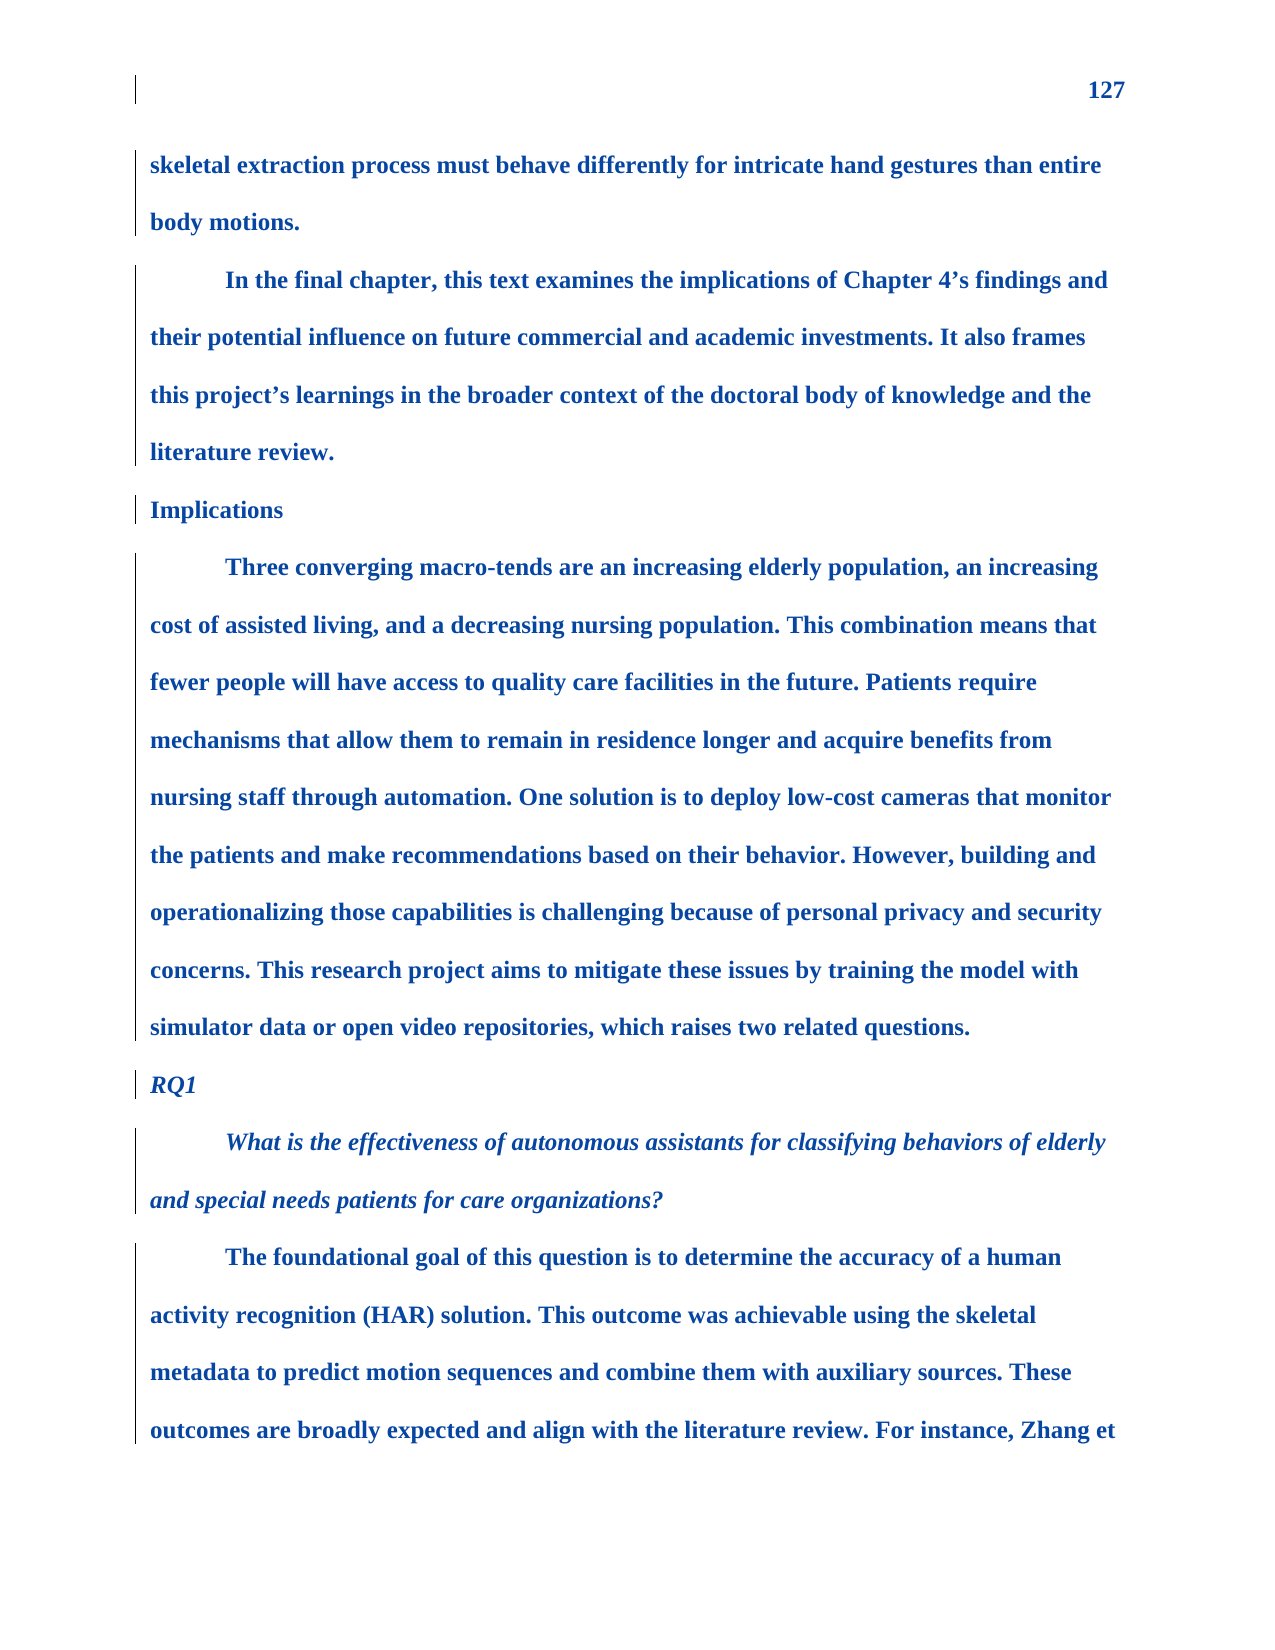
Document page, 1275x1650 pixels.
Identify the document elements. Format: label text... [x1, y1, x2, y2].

text Three converging macro-tends are an increasing elderly population, an increasing cost of assisted living, and a decreasing nursing population. This combination means that fewer people will have access to quality care facilities in the future. Patients require mechanisms that allow them to remain in residence longer and acquire benefits from nursing staff through automation. One solution is to deploy low-cost cameras that monitor the patients and make recommendations based on their behavior. However, building and operationalizing those capabilities is challenging because of personal privacy and security concerns. This research project aims to mitigate these issues by training the model with simulator data or open video repositories, which raises two related questions. [150, 552, 1125, 1041]
subtitle Implications [150, 495, 1125, 524]
subtitle RQ1 [150, 1070, 1125, 1099]
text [150, 1242, 1125, 1444]
text In the final chapter, this text examines the implications of Chapter 4’s findings and their potential influence on future commercial and academic investments. It also frames this project’s learnings in the broader context of the doctoral body of knowledge and the literature review. [150, 265, 1125, 466]
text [150, 150, 1125, 236]
text What is the effectiveness of autonomous assistants for classifying behaviors of elderly and special needs patients for care organizations? [150, 1127, 1125, 1214]
